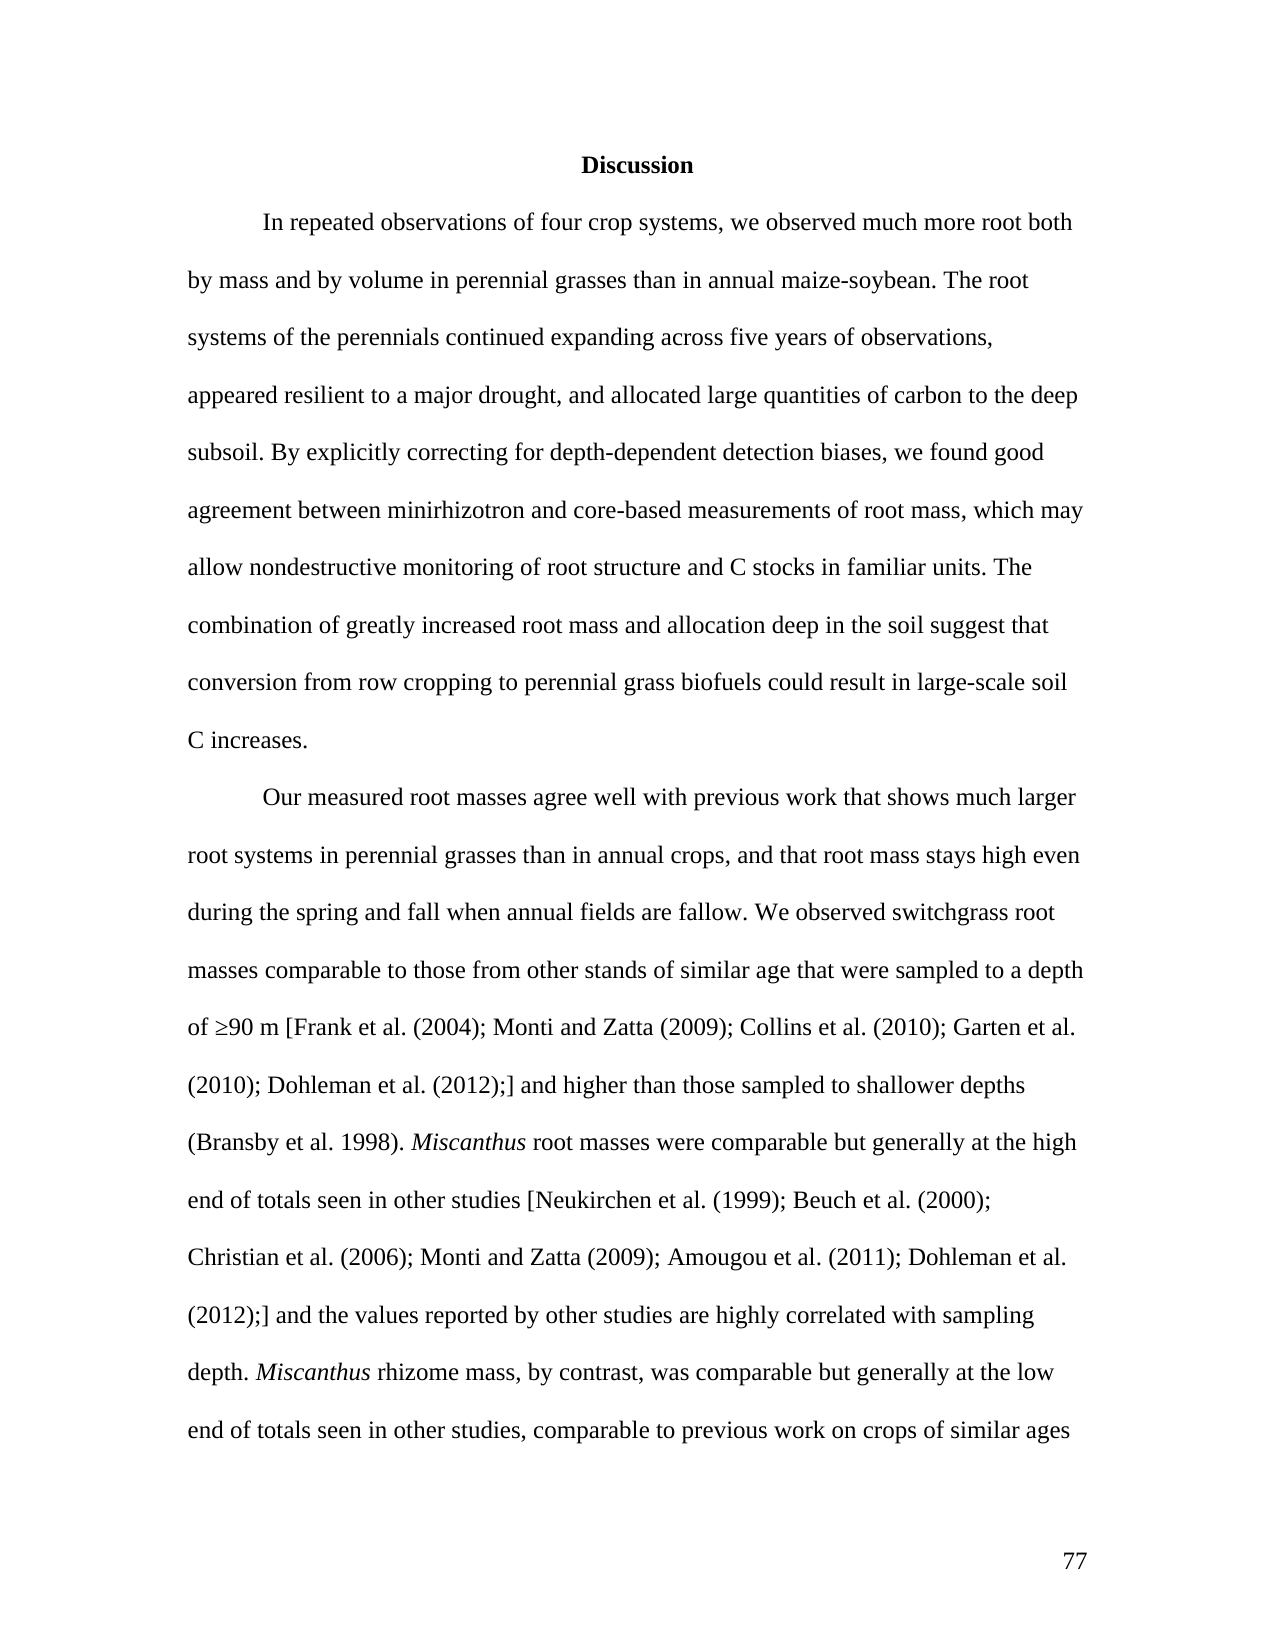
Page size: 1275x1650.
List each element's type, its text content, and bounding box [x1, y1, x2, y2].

text In repeated observations of four crop systems, we observed much more root both by mass and by volume in perennial grasses than in annual maize-soybean. The root systems of the perennials continued expanding across five years of observations, appeared resilient to a major drought, and allocated large quantities of carbon to the deep subsoil. By explicitly correcting for depth-dependent detection biases, we found good agreement between minirhizotron and core-based measurements of root mass, which may allow nondestructive monitoring of root structure and C stocks in familiar units. The combination of greatly increased root mass and allocation deep in the soil suggest that conversion from row cropping to perennial grass biofuels could result in large-scale soil C increases. [187, 207, 1087, 754]
subtitle Discussion [187, 150, 1087, 179]
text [187, 782, 1087, 1444]
